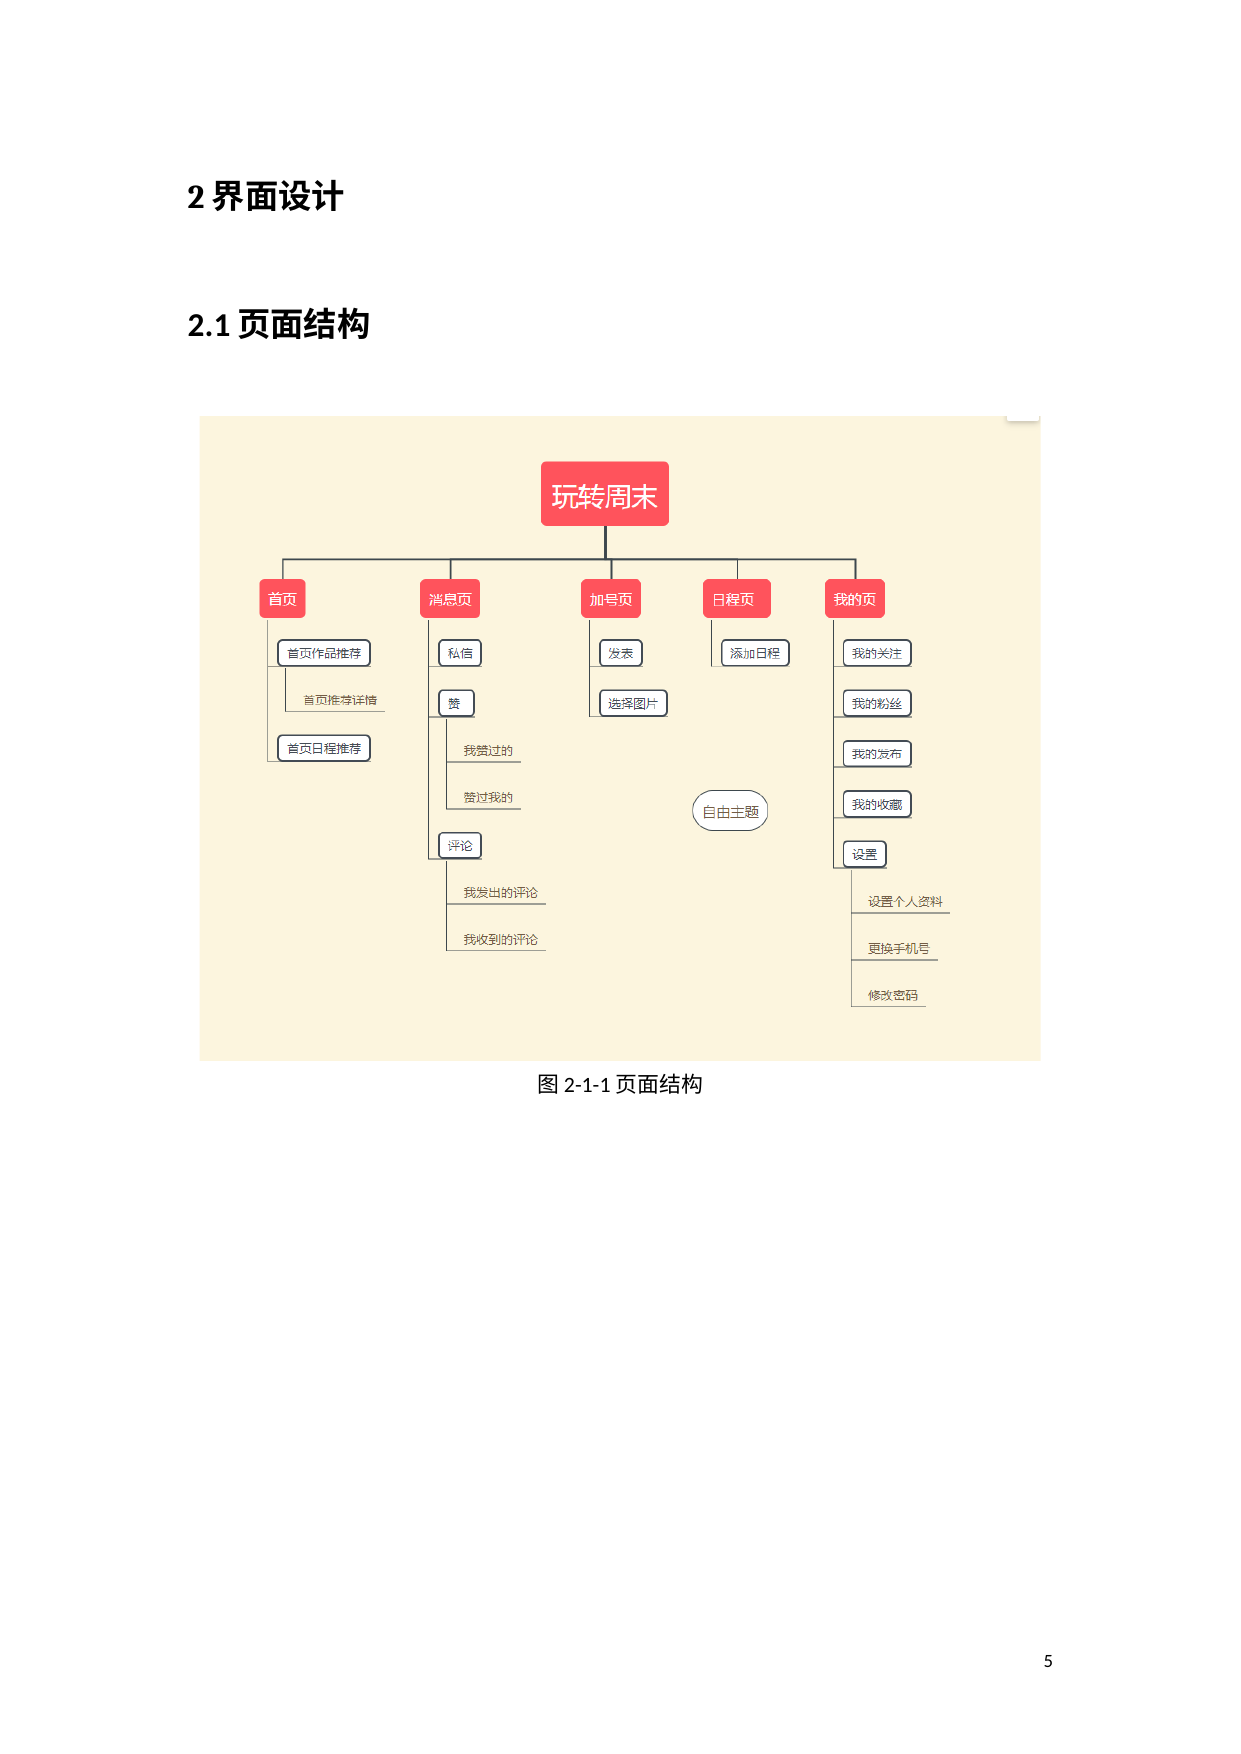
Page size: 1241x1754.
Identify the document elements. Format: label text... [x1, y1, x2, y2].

subtitle 2.1页面结构 [187, 289, 1053, 354]
text 图2-1-1 页面结构 [187, 1066, 1053, 1099]
subtitle 2 界面设计 [187, 162, 1053, 227]
